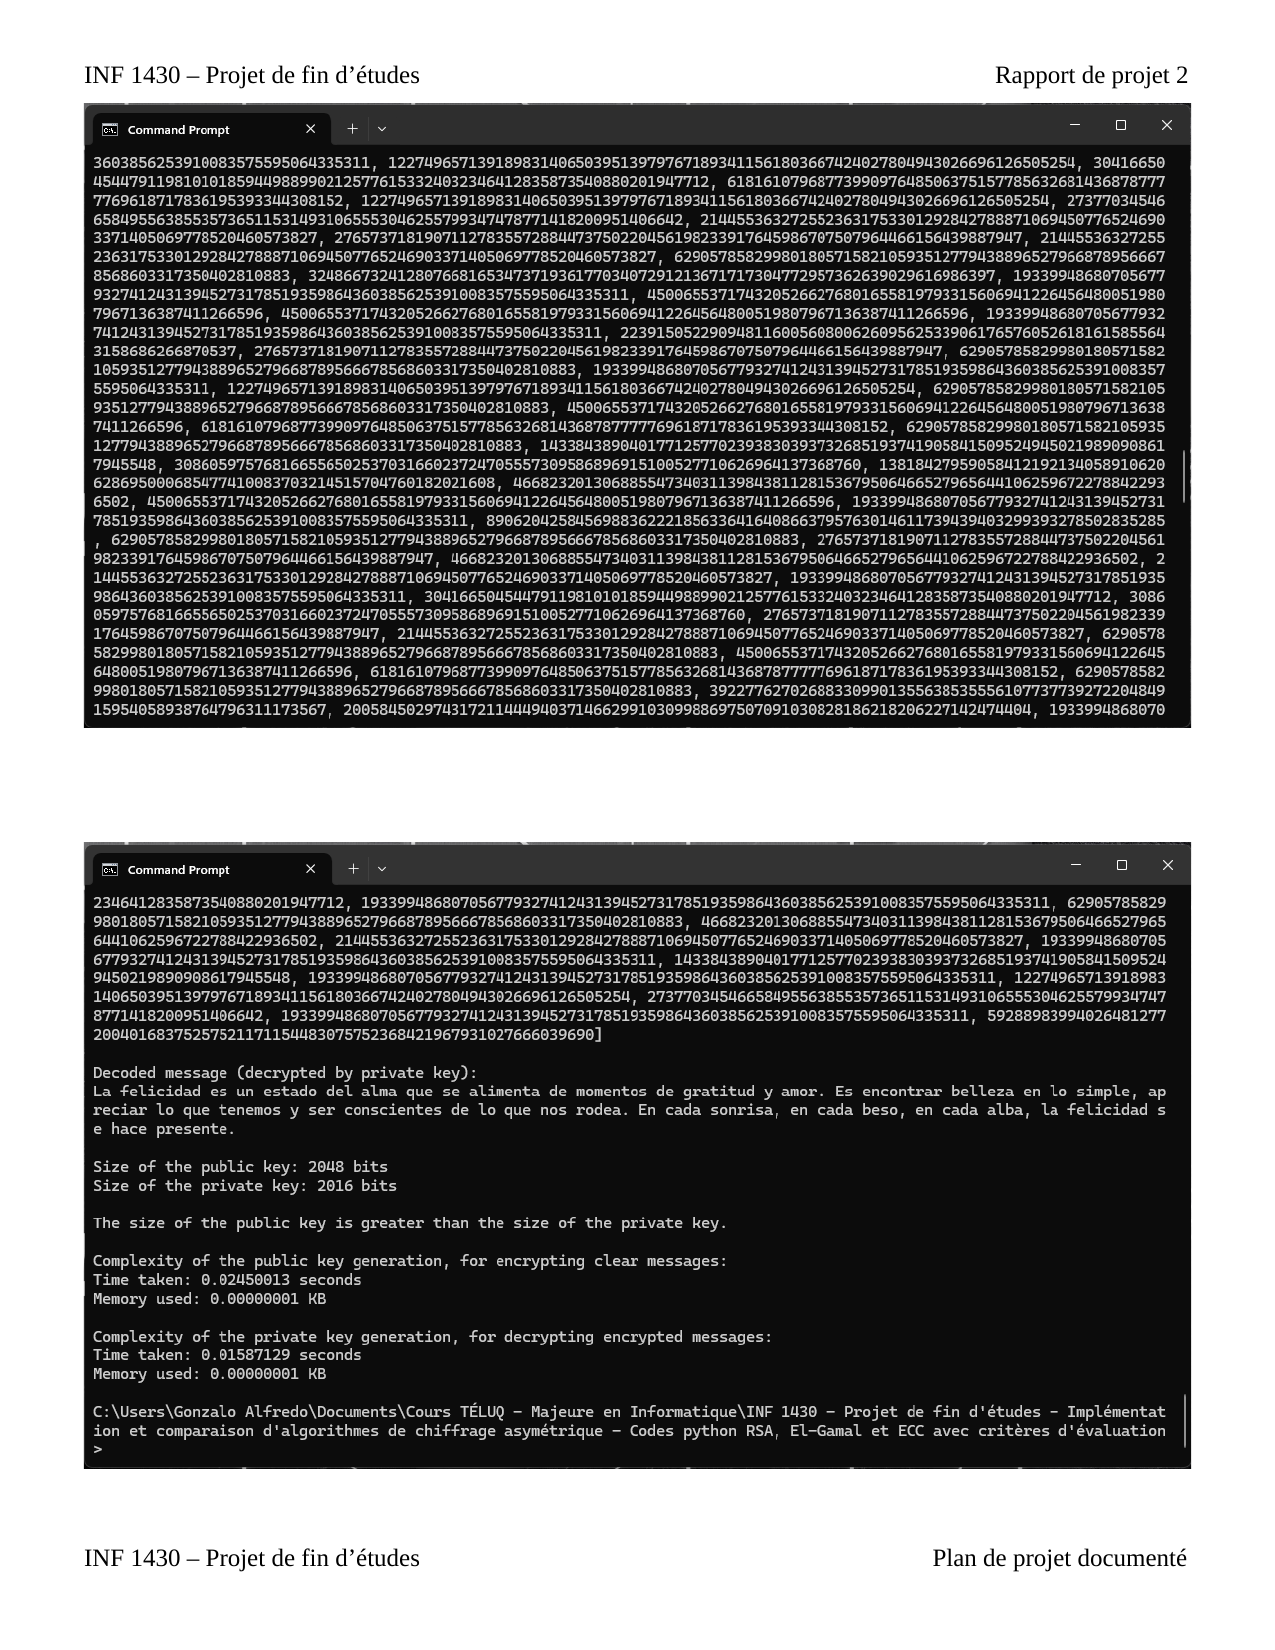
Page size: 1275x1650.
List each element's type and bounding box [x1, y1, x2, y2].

picture [83, 842, 1192, 1469]
picture [83, 103, 1192, 728]
